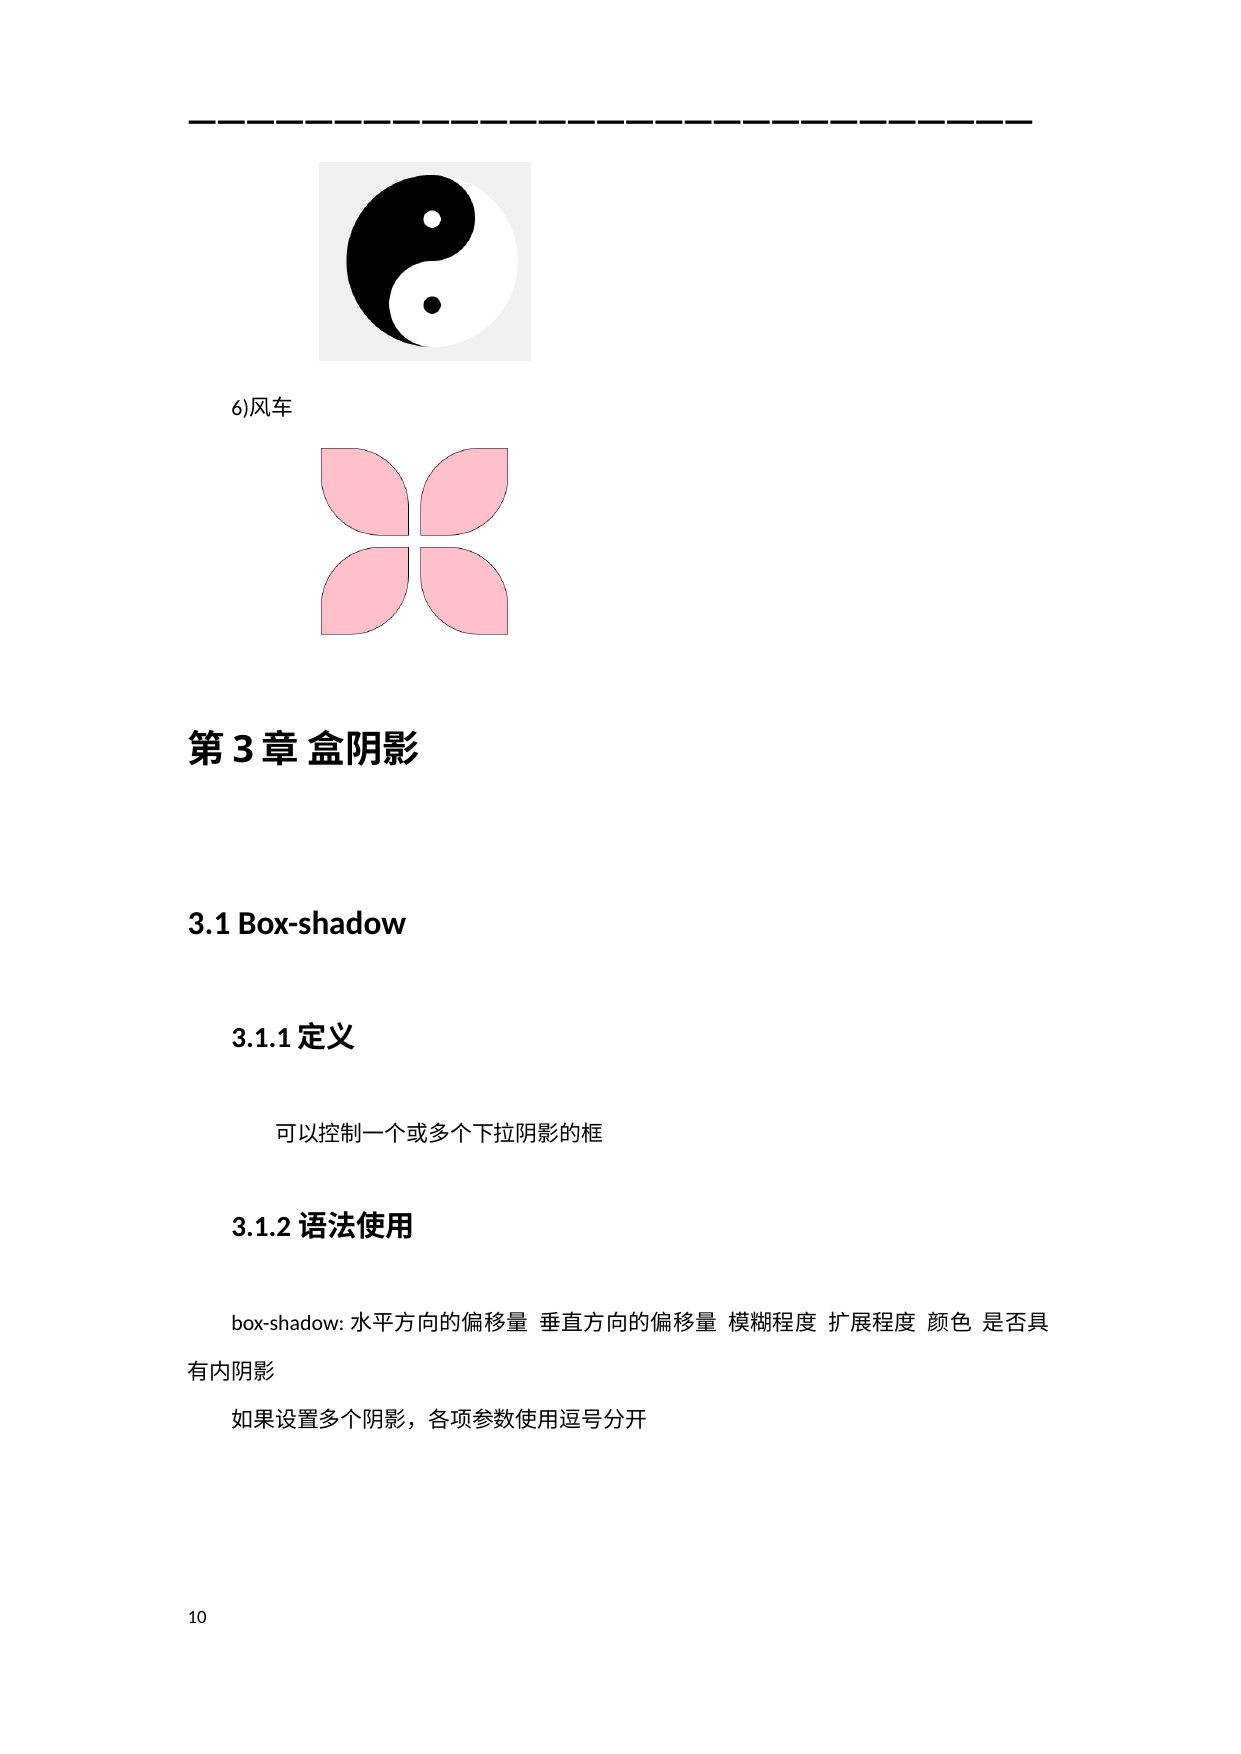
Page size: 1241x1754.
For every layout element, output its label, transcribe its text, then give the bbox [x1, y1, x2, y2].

subtitle 第3章 盒阴影 [187, 714, 1053, 779]
subtitle 3.1.2 语法使用 [187, 1191, 1053, 1256]
picture [305, 437, 523, 649]
list 如果设置多个阴影，各项参数使用逗号分开 [187, 1402, 1053, 1434]
list box-shadow: 水平方向的偏移量 垂直方向的偏移量 模糊程度 扩展程度 颜色 是否具有内阴影 [187, 1304, 1053, 1386]
list 可以控制一个或多个下拉阴影的框 [231, 1116, 1053, 1148]
subtitle 3.1.1定义 [187, 1003, 1053, 1068]
list 6)风车 [187, 389, 1053, 422]
picture [318, 162, 532, 361]
subtitle 3.1 Box-shadow [187, 890, 1053, 955]
